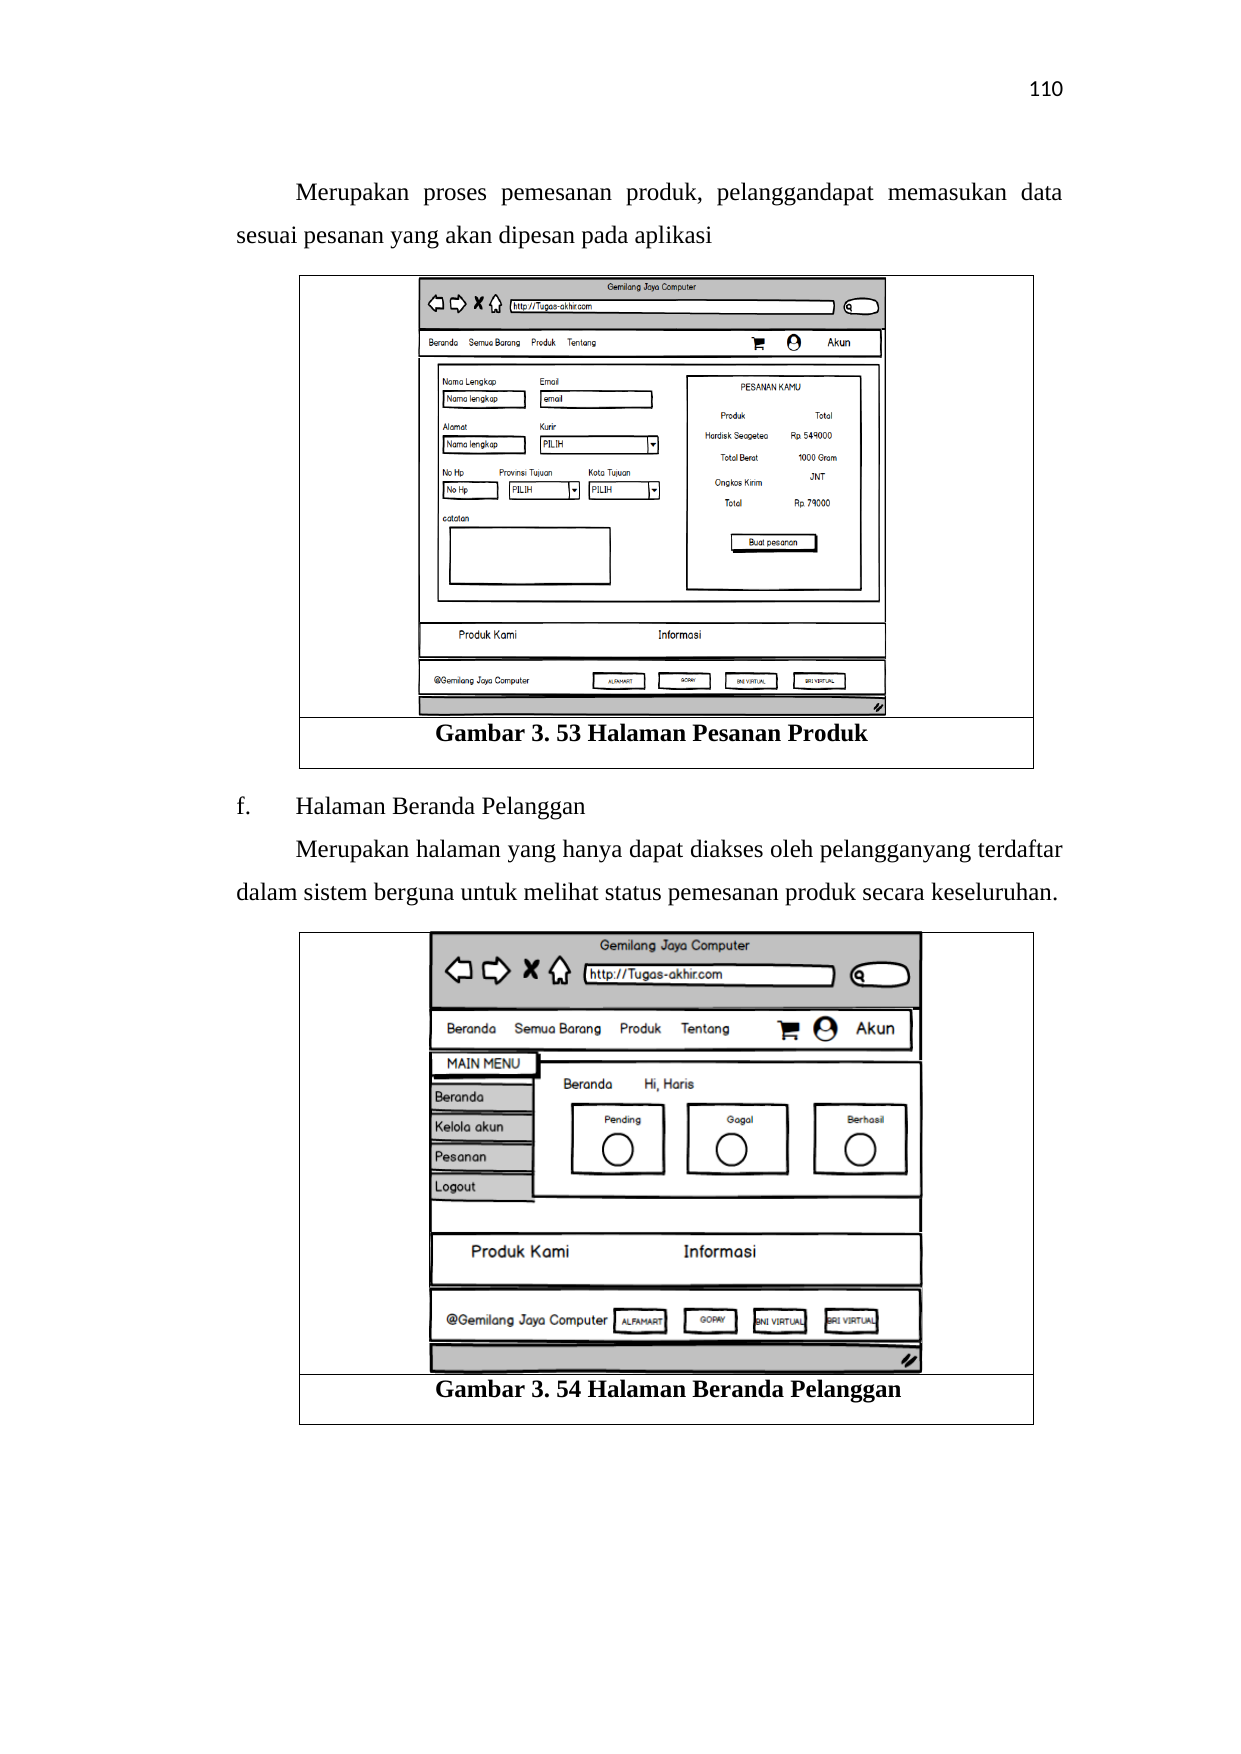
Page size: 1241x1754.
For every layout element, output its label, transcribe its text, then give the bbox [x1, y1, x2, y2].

list Halaman Beranda Pelanggan [236, 791, 1063, 819]
table_header [300, 276, 1033, 717]
table_header [300, 933, 1033, 1373]
text Merupakan halaman yang hanya dapat diakses oleh pelangganyang terdaftar dalam sistem berguna untuk melihat status pemesanan produk secara keseluruhan. [236, 834, 1063, 906]
table_cell Gambar 3. 54 Halaman Beranda Pelanggan [300, 1375, 1033, 1424]
text Merupakan proses pemesanan produk, pelanggandapat memasukan data sesuai pesanan yang akan dipesan pada aplikasi [236, 177, 1063, 249]
table_cell Gambar 3. 53 Halaman Pesanan Produk [300, 718, 1033, 768]
